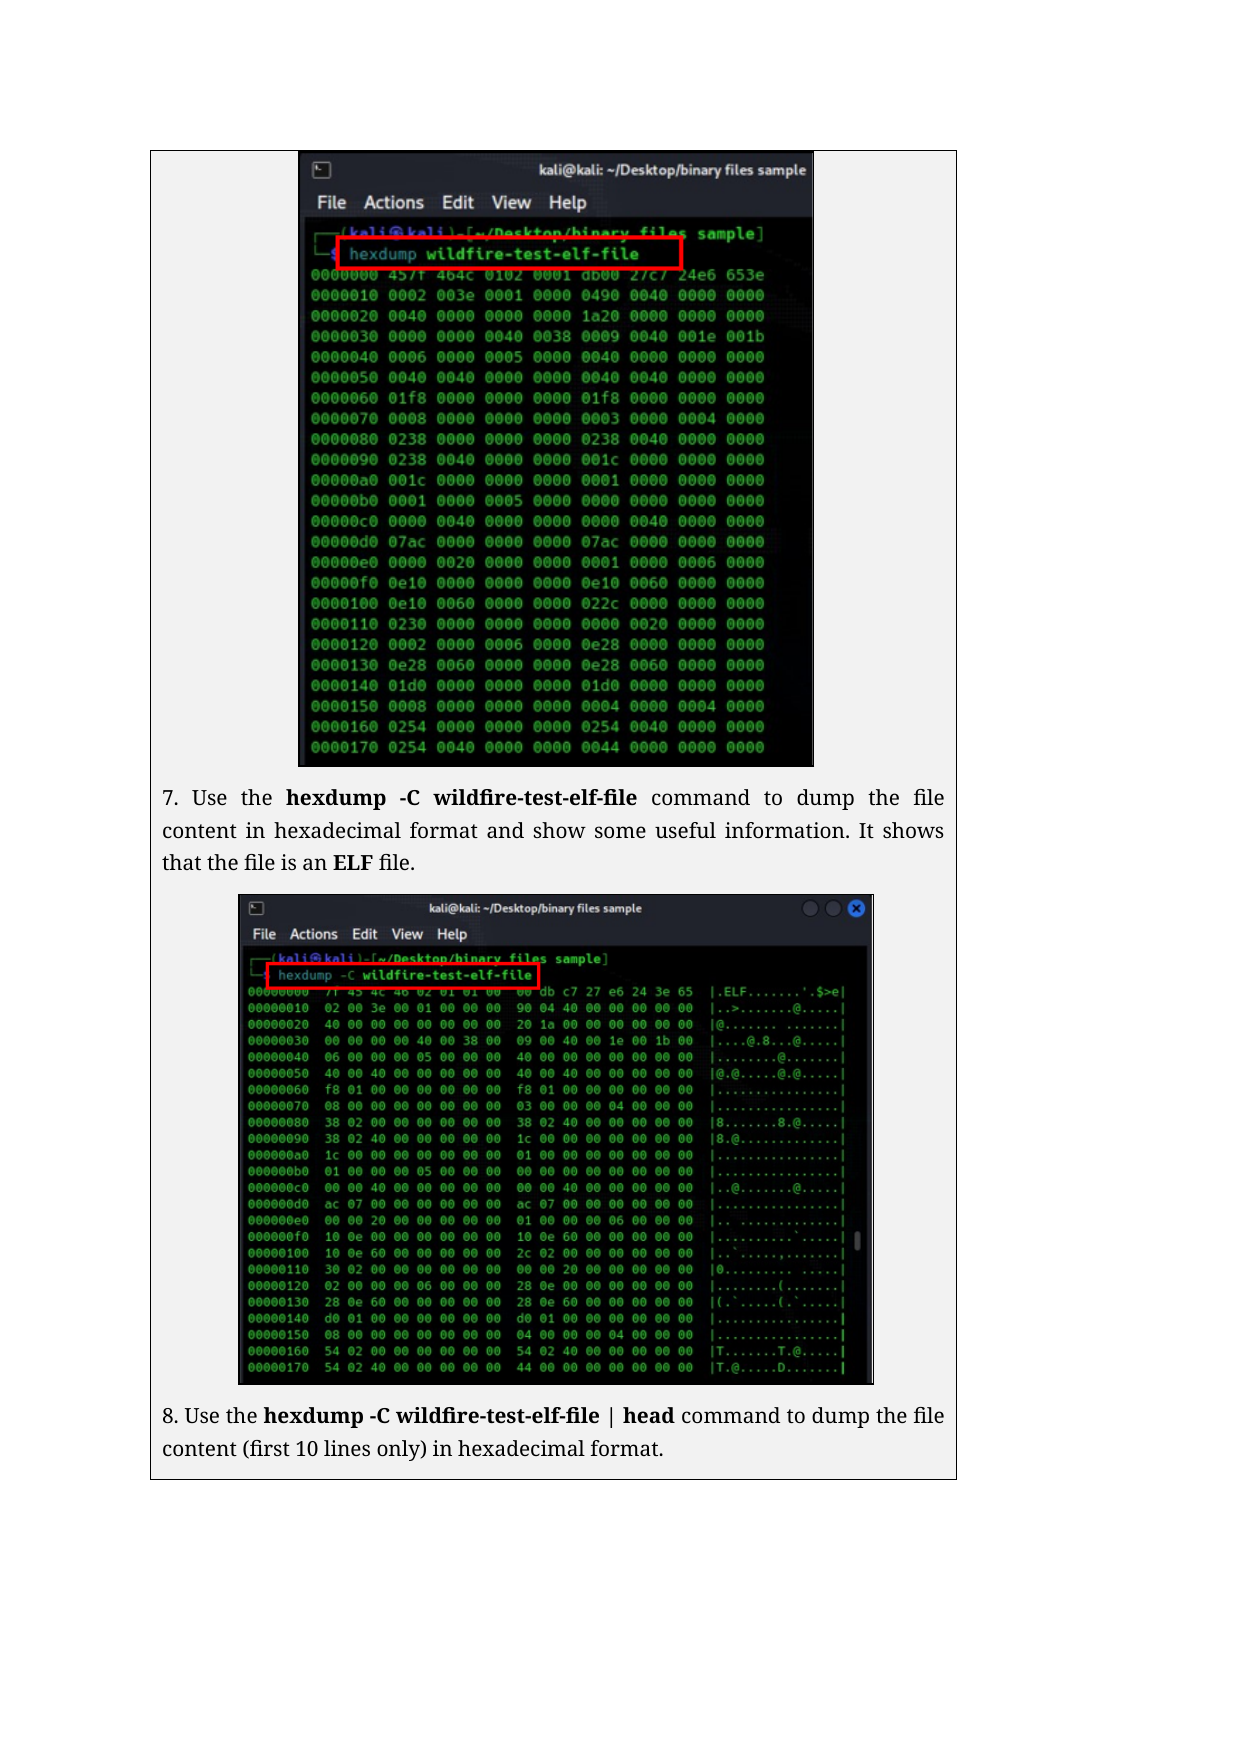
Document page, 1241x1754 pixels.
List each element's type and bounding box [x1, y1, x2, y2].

picture [300, 153, 813, 765]
table_header [151, 151, 956, 1479]
picture [240, 895, 873, 1383]
